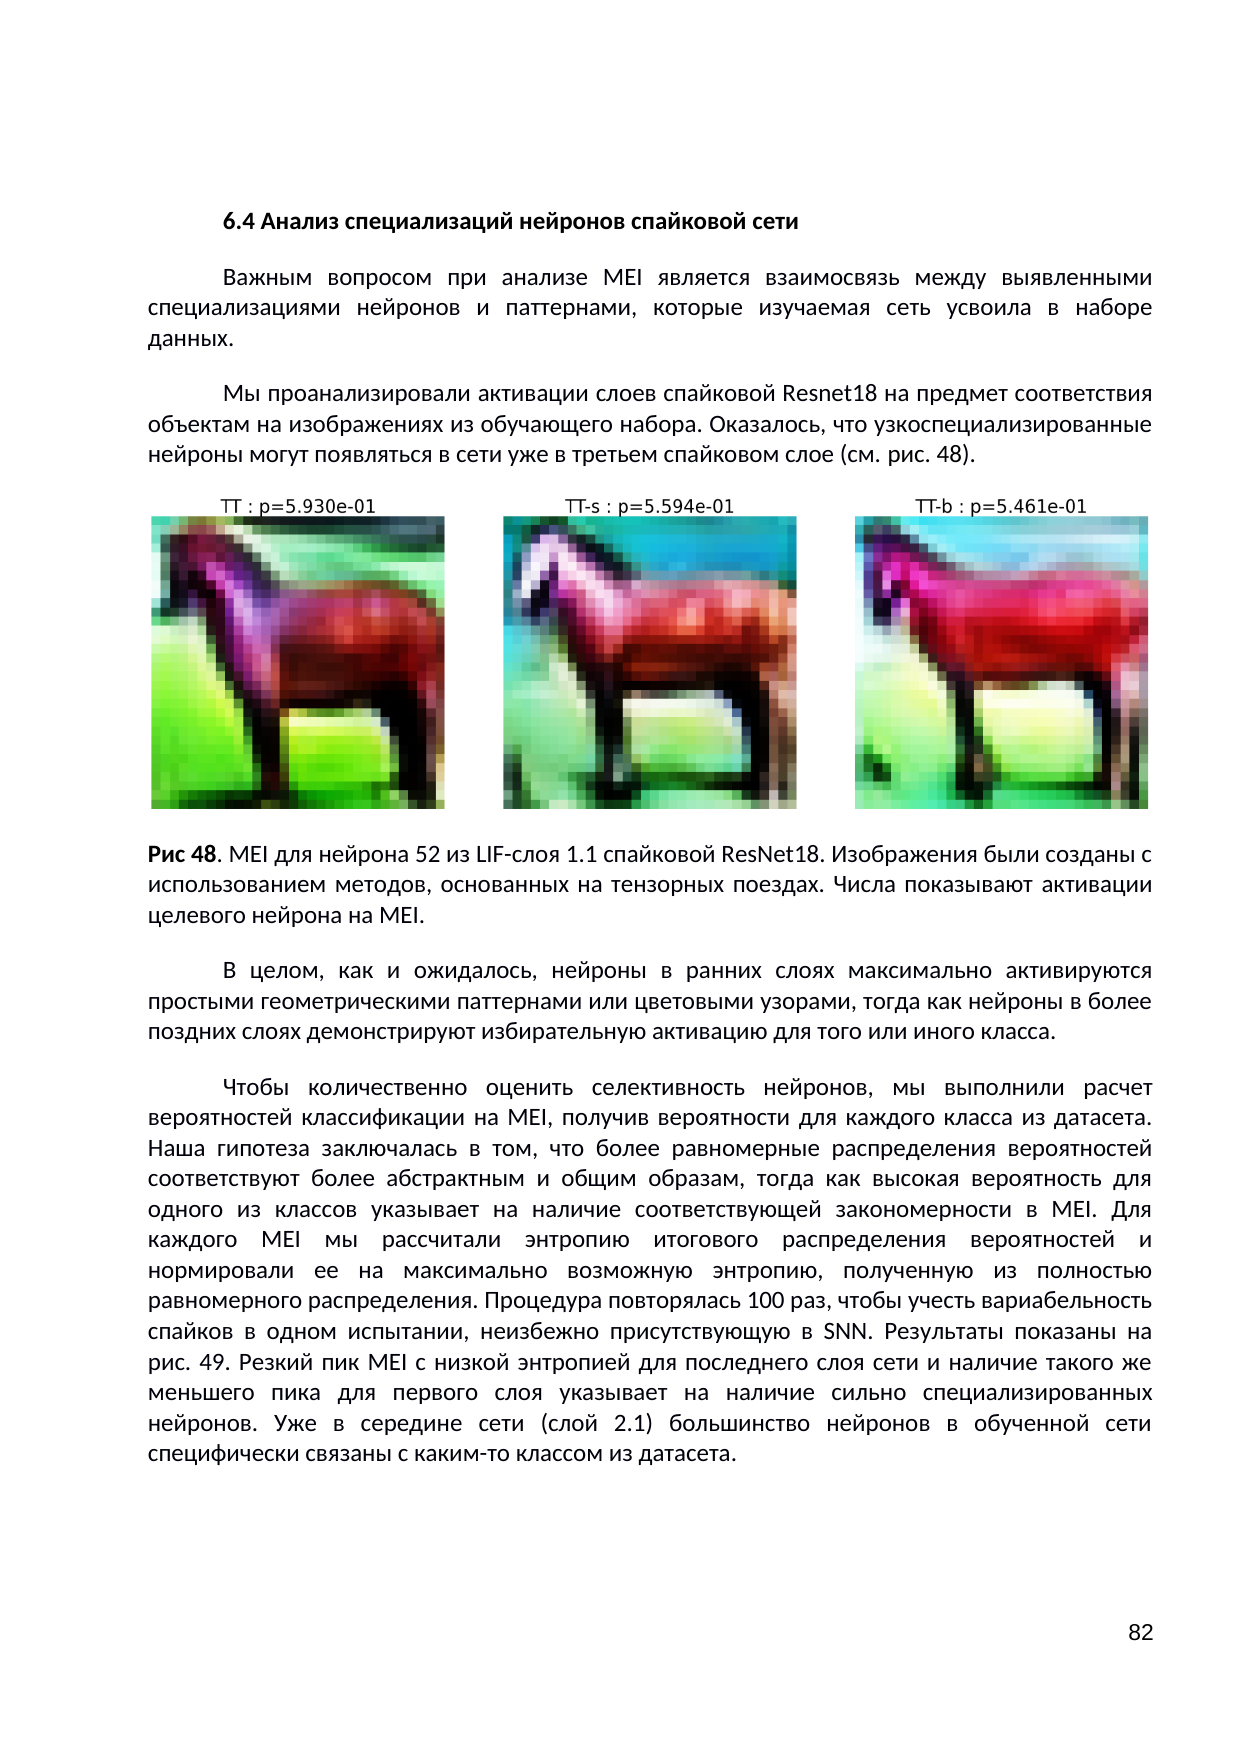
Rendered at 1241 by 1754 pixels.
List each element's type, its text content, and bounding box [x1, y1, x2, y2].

subtitle 6.4 Анализ специализаций нейронов спайковой сети [148, 206, 1149, 236]
picture [147, 494, 1152, 813]
text Рис 48. MEI для нейрона 52 из LIF-слоя 1.1 спайковой ResNet18. Изображения были созданы с использованием методов, основанных на тензорных поездах. Числа показывают активации целевого нейрона на MEI. [148, 838, 1153, 929]
text Чтобы количественно оценить селективность нейронов, мы выполнили расчет вероятностей классификации на MEI, получив вероятности для каждого класса из датасета. Наша гипотеза заключалась в том, что более равномерные распределения вероятностей соответствуют более абстрактным и общим образам, тогда как высокая вероятность для одного из классов указывает на наличие соответствующей закономерности в МEI. Для каждого MEI мы рассчитали энтропию итогового распределения вероятностей и нормировали ее на максимально возможную энтропию, полученную из полностью равномерного распределения. Процедура повторялась 100 раз, чтобы учесть вариабельность спайков в одном испытании, неизбежно присутствующую в SNN. Результаты показаны на рис. 49. Резкий пик MEI с низкой энтропией для последнего слоя сети и наличие такого же меньшего пика для первого слоя указывает на наличие сильно специализированных нейронов. Уже в середине сети (слой 2.1) большинство нейронов в обученной сети специфически связаны с каким-то классом из датасета. [148, 1071, 1153, 1468]
text Мы проанализировали активации слоев спайковой Resnet18 на предмет соответствия объектам на изображениях из обучающего набора. Оказалось, что узкоспециализированные нейроны могут появляться в сети уже в третьем спайковом слое (см. рис. 48). [148, 378, 1153, 469]
text В целом, как и ожидалось, нейроны в ранних слоях максимально активируются простыми геометрическими паттернами или цветовыми узорами, тогда как нейроны в более поздних слоях демонстрируют избирательную активацию для того или иного класса. [148, 954, 1153, 1046]
text Важным вопросом при анализе MEI является взаимосвязь между выявленными специализациями нейронов и паттернами, которые изучаемая сеть усвоила в наборе данных. [148, 261, 1153, 353]
